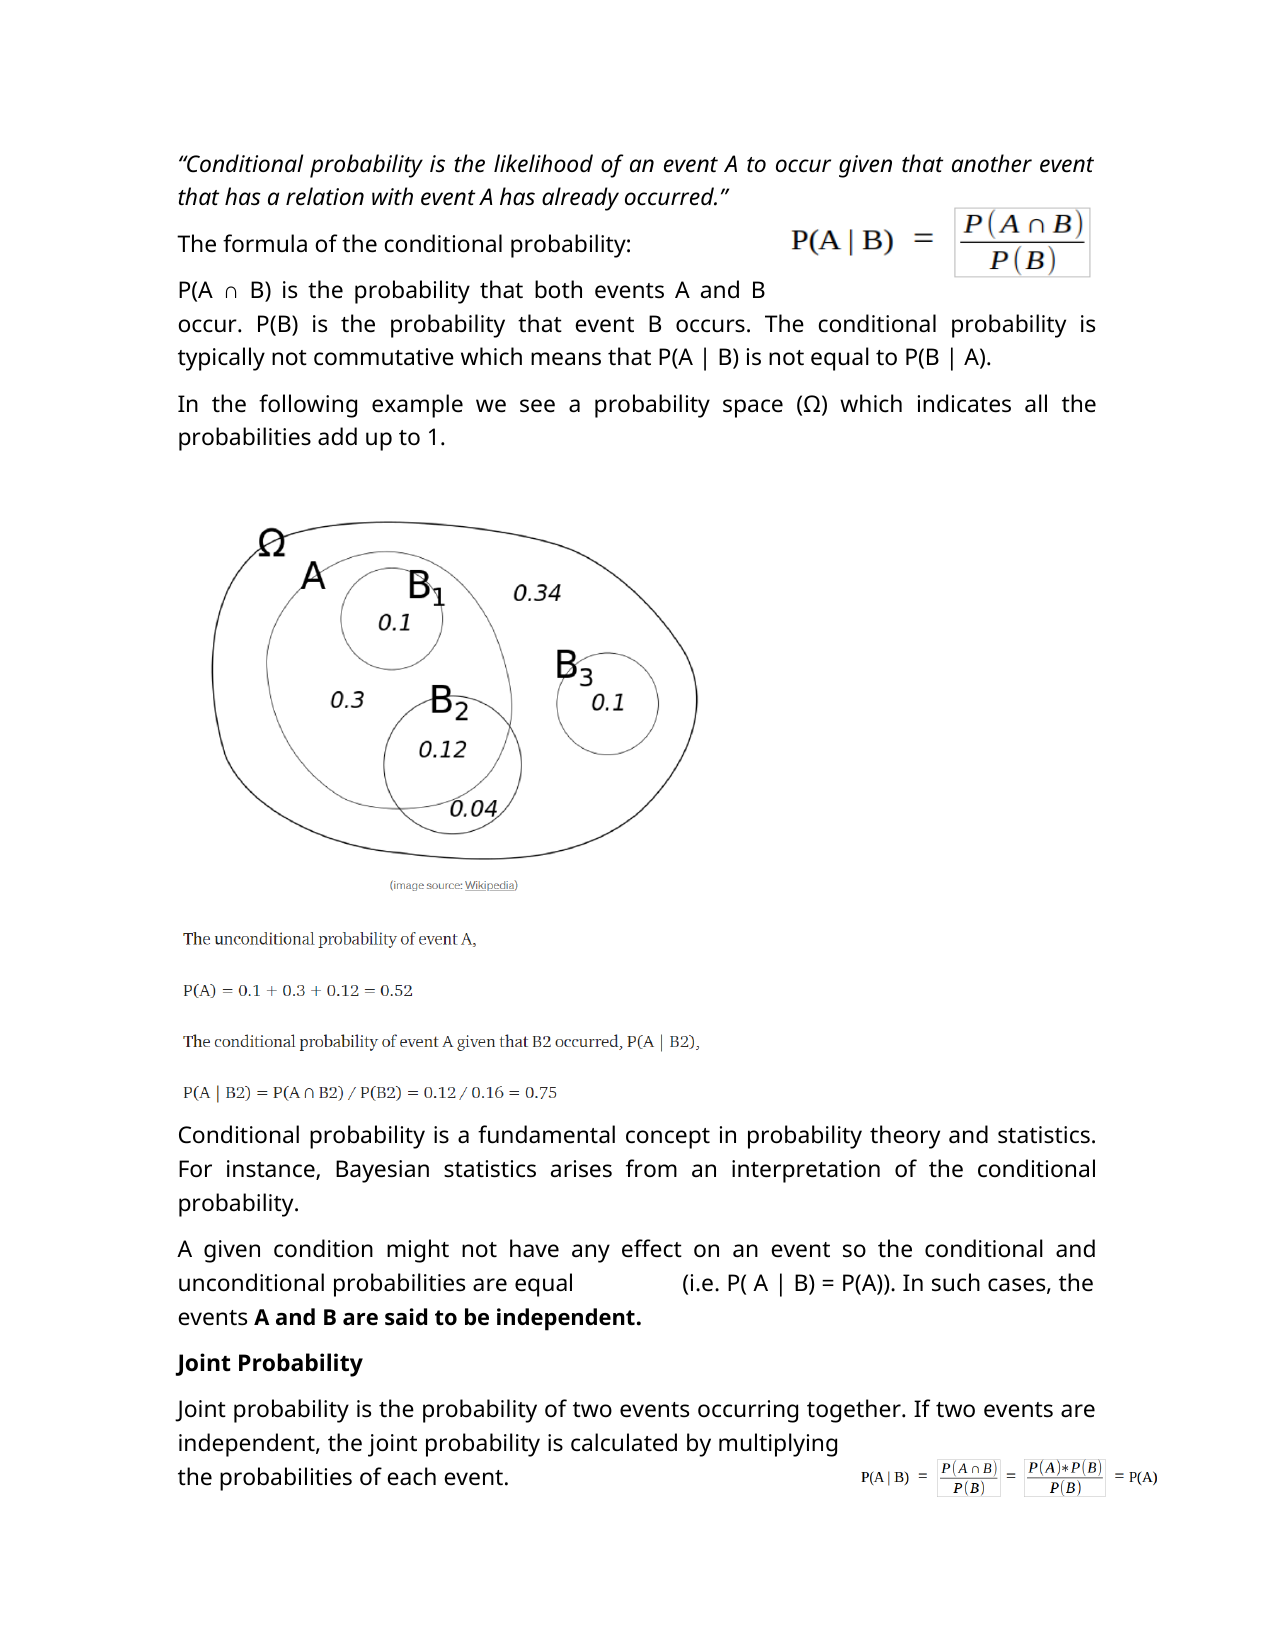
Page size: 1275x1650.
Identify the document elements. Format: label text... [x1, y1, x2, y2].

picture [786, 193, 1106, 292]
picture [858, 1452, 1161, 1502]
text P(A ∩ B) is the probability that both events A and B occur. P(B) is the probability that event B occurs. The conditional probability is typically not commutative which means that P(A | B) is not equal to P(B | A). [177, 274, 1098, 373]
picture [177, 513, 703, 1105]
text Joint probability is the probability of two events occurring together. If two events are independent, the joint probability is calculated by multiplying the probabilities of each event. [177, 1393, 1098, 1492]
text A given condition might not have any effect on an event so the conditional and unconditional probabilities are equal (i.e. P( A | B) = P(A)). In such cases, the events A and B are said to be independent. [177, 1233, 1098, 1332]
text In the following example we see a probability space (Ω) which indicates all the probabilities add up to 1. [177, 388, 1098, 453]
text “Conditional probability is the likelihood of an event A to occur given that another event that has a relation with event A has already occurred.” [177, 148, 1098, 213]
text The formula of the conditional probability: [177, 228, 786, 259]
text Joint Probability [177, 1347, 1098, 1378]
text Conditional probability is a fundamental concept in probability theory and statistics. For instance, Bayesian statistics arises from an interpretation of the conditional probability. [177, 1119, 1098, 1218]
